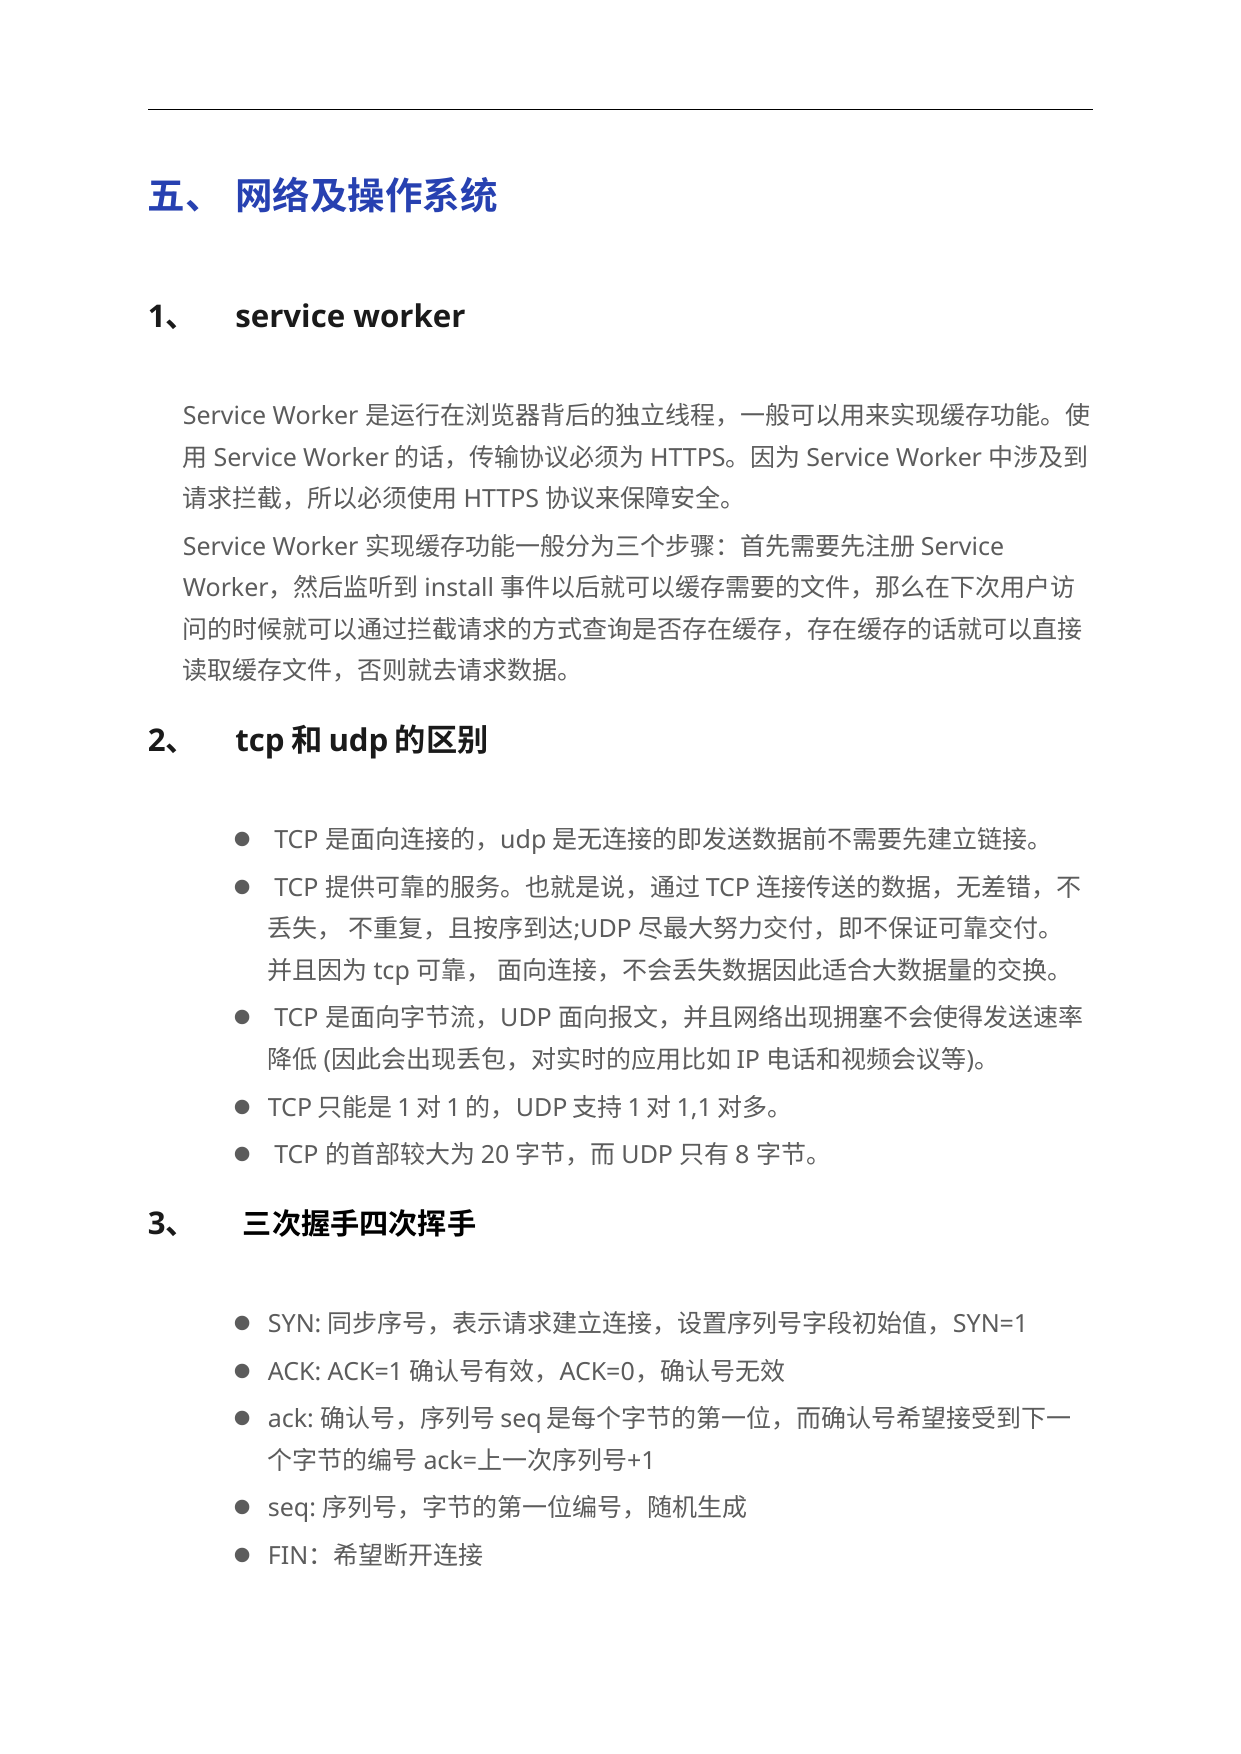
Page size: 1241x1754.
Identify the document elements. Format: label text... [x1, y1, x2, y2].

list Service Worker 实现缓存功能一般分为三个步骤：首先需要先注册 Service Worker，然后监听到 install 事件以后就可以缓存需要的文件，那么在下次用户访问的时候就可以通过拦截请求的方式查询是否存在缓存，存在缓存的话就可以直接读取缓存文件，否则就去请求数据。 [183, 524, 1093, 690]
list seq: 序列号，字节的第一位编号，随机生成 [233, 1485, 1093, 1527]
subtitle 三次握手四次挥手 [148, 1180, 1093, 1263]
subtitle tcp和udp的区别 [148, 696, 1093, 779]
list ACK: ACK=1 确认号有效，ACK=0，确认号无效 [233, 1348, 1093, 1390]
list TCP 的首部较大为 20 字节，而 UDP 只有 8 字节。 [233, 1132, 1093, 1173]
list TCP只能是1对1的，UDP支持1对1,1对多。 [233, 1084, 1093, 1126]
list TCP 提供可靠的服务。也就是说，通过 TCP 连接传送的数据，无差错，不丢失， 不重复，且按序到达;UDP 尽最大努力交付，即不保证可靠交付。 并且因为 tcp 可靠， 面向连接，不会丢失数据因此适合大数据量的交换。 [233, 864, 1093, 989]
list TCP 是面向字节流，UDP 面向报文，并且网络出现拥塞不会使得发送速率降低 (因此会出现丢包，对实时的应用比如 IP 电话和视频会议等)。 [233, 995, 1093, 1078]
list ack: 确认号，序列号seq是每个字节的第一位，而确认号希望接受到下一个字节的编号 ack=上一次序列号+1 [233, 1396, 1093, 1479]
list FIN：希望断开连接 [233, 1533, 1093, 1574]
subtitle 网络及操作系统 [148, 151, 1093, 234]
list Service Worker 是运行在浏览器背后的独立线程，一般可以用来实现缓存功能。使用 Service Worker的话，传输协议必须为 HTTPS。因为 Service Worker 中涉及到请求拦截，所以必须使用 HTTPS 协议来保障安全。 [183, 393, 1093, 518]
list TCP 是面向连接的，udp 是无连接的即发送数据前不需要先建立链接。 [233, 817, 1093, 858]
subtitle service worker [148, 272, 1093, 355]
list SYN: 同步序号，表示请求建立连接，设置序列号字段初始值，SYN=1 [233, 1301, 1093, 1342]
